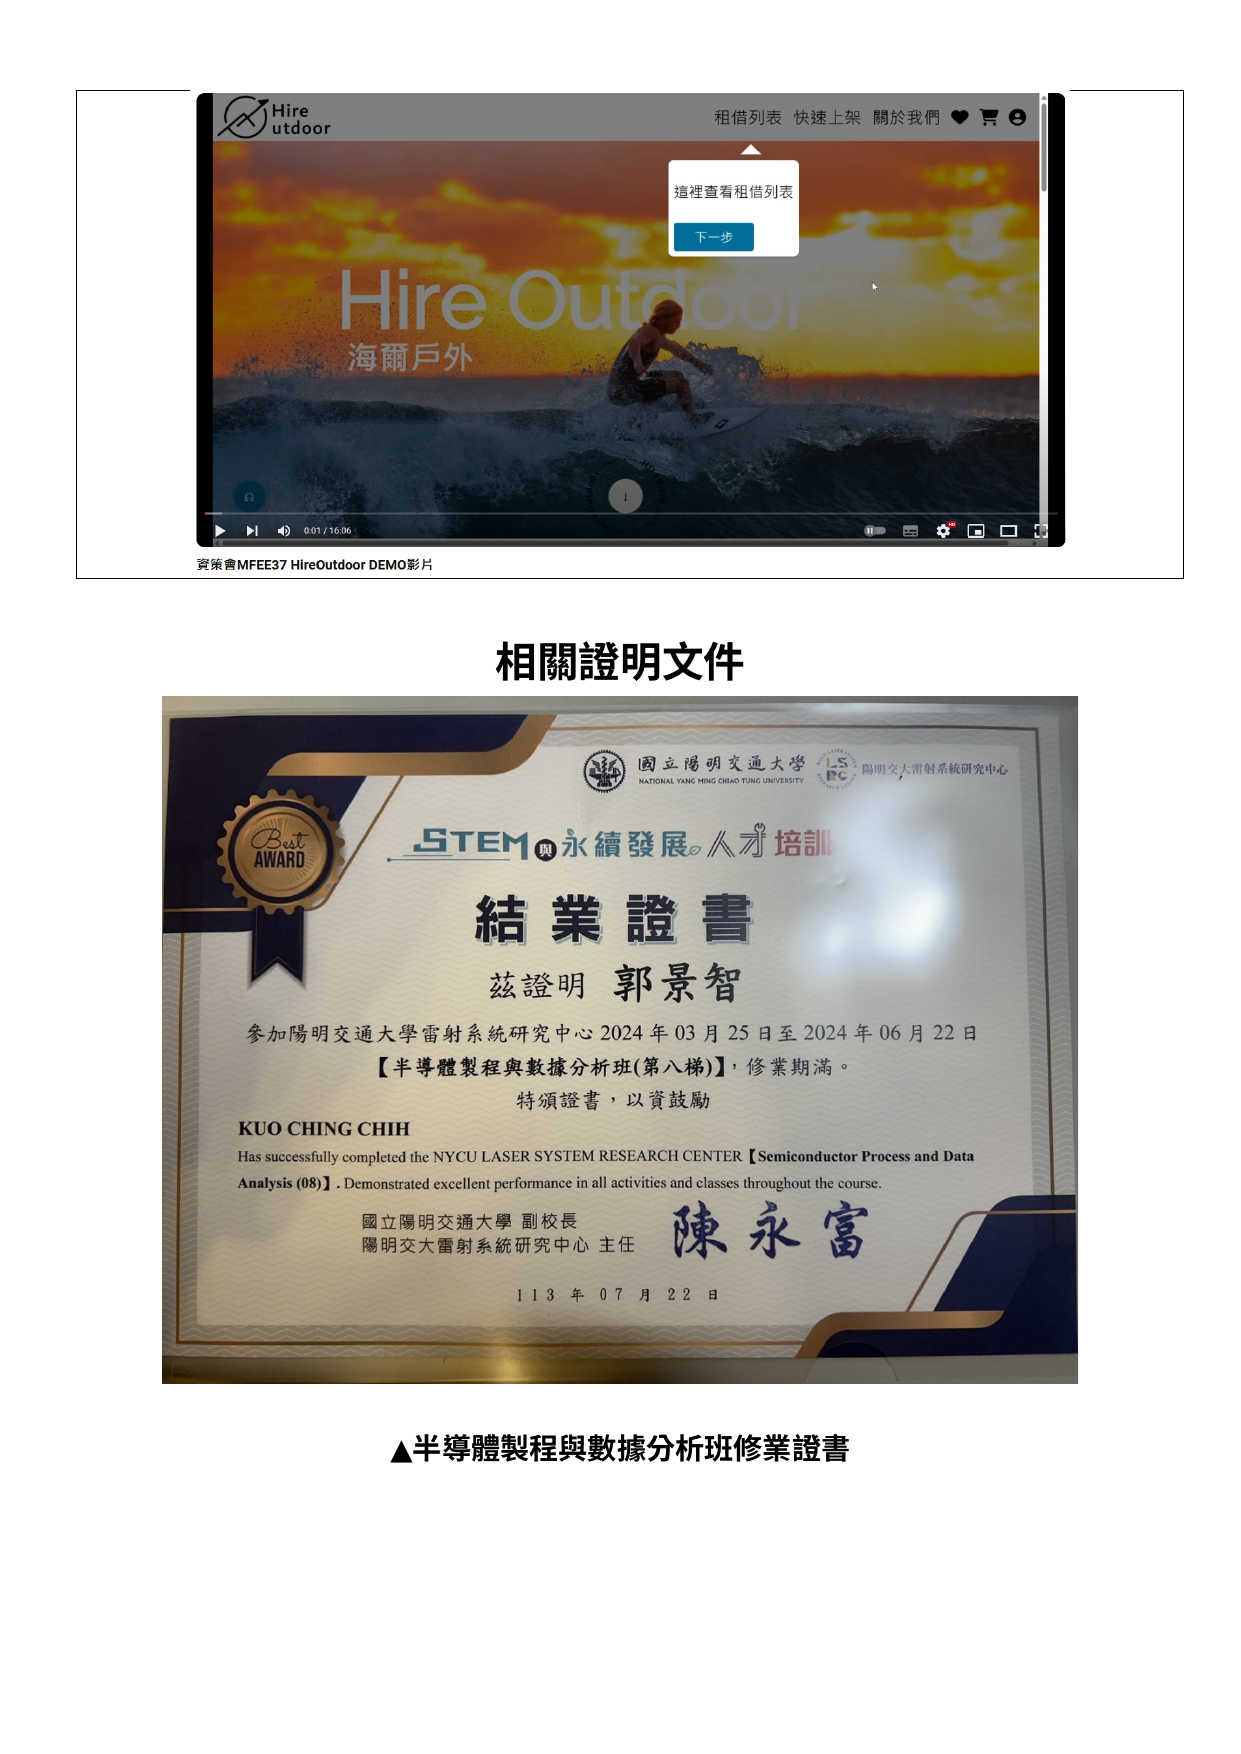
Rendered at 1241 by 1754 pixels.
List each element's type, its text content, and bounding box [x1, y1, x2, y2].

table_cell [77, 91, 1183, 578]
picture [162, 696, 1079, 1384]
picture [190, 90, 1070, 572]
text 相關證明文件 [75, 622, 1165, 697]
text ▲半導體製程與數據分析班修業證書 [75, 1409, 1165, 1484]
